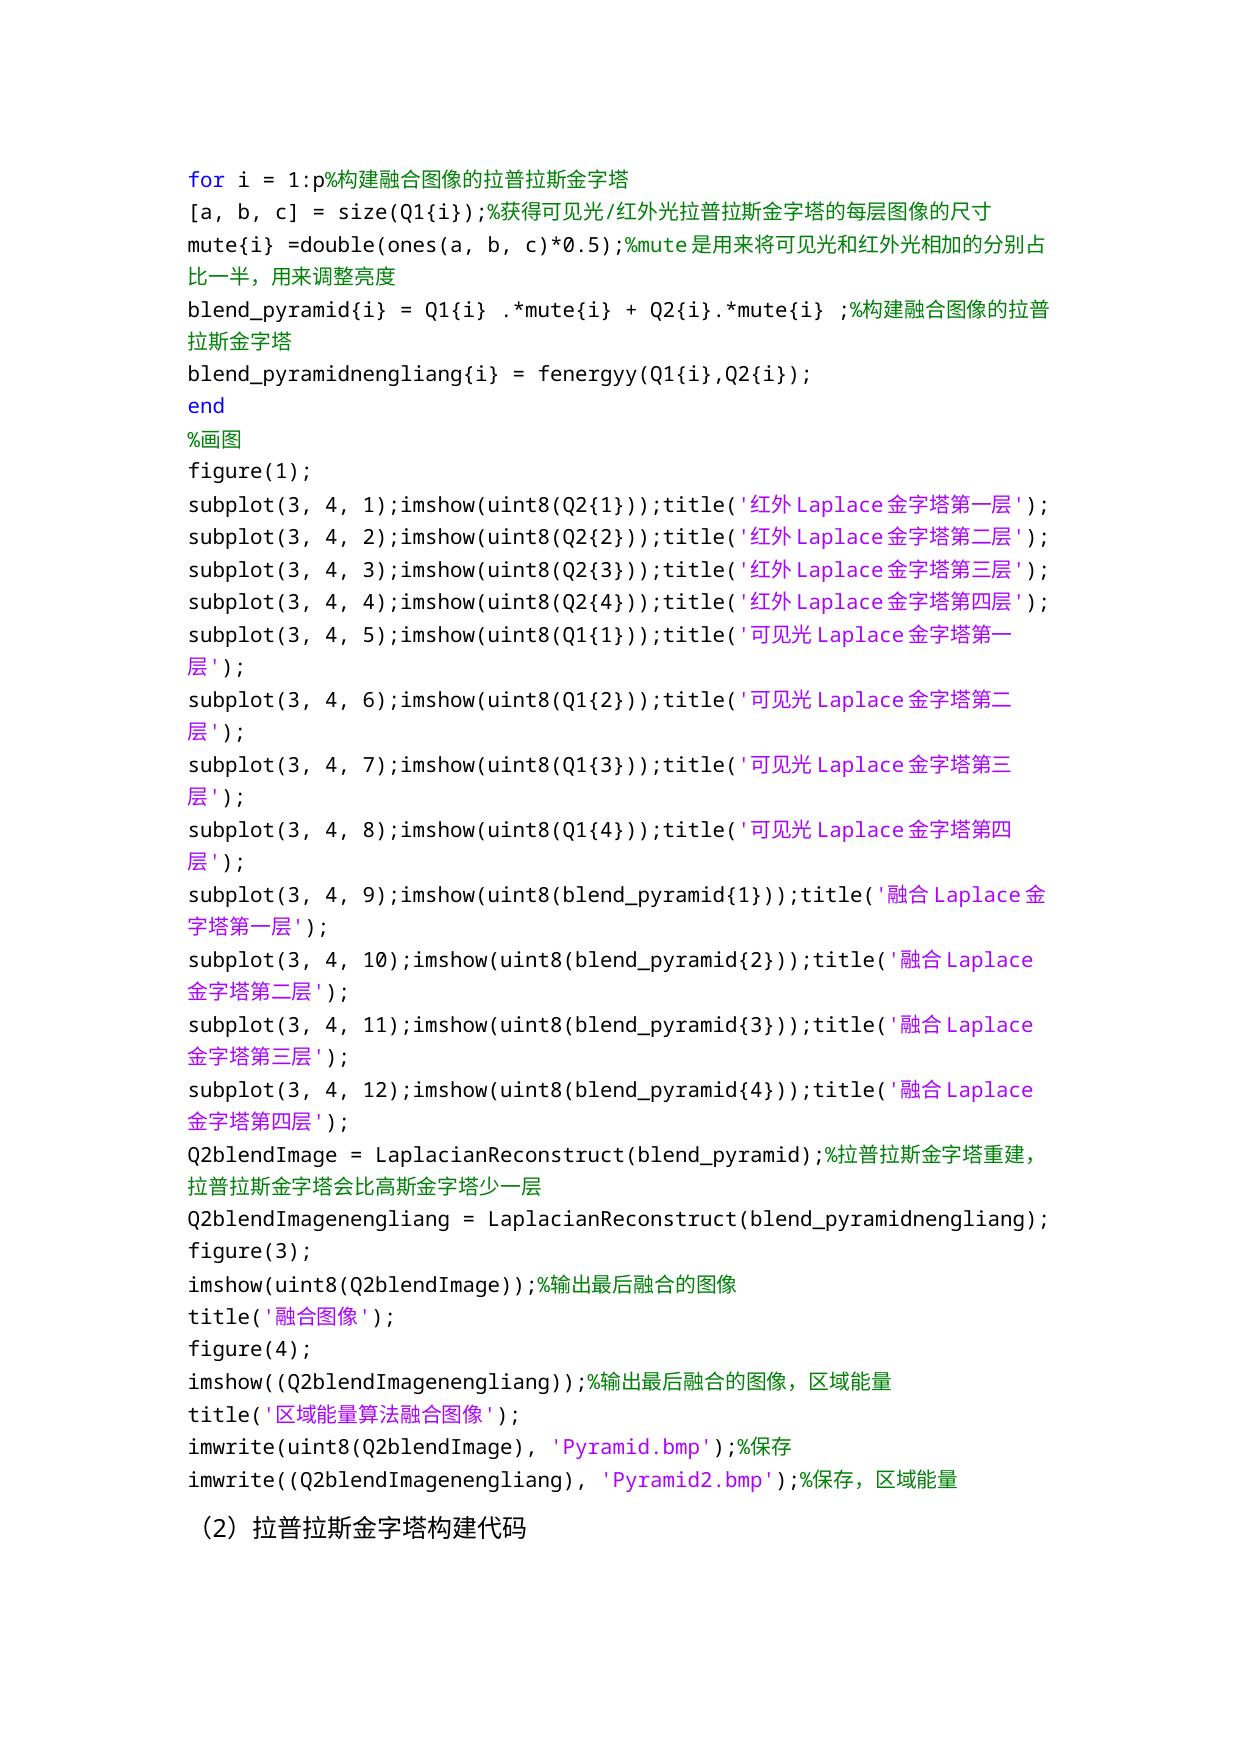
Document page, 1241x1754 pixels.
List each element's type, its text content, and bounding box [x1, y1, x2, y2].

text subplot(3, 4, 1);imshow(uint8(Q2{1}));title('红外Laplace金字塔第一层'); [187, 487, 1053, 519]
text mute{i} =double(ones(a, b, c)*0.5);%mute是用来将可见光和红外光相加的分别占比一半，用来调整亮度 [187, 227, 1053, 292]
text subplot(3, 4, 4);imshow(uint8(Q2{4}));title('红外Laplace金字塔第四层'); [187, 584, 1053, 617]
text blend_pyramid{i} = Q1{i} .*mute{i} + Q2{i}.*mute{i} ;%构建融合图像的拉普拉斯金字塔 [187, 292, 1053, 357]
text subplot(3, 4, 10);imshow(uint8(blend_pyramid{2}));title('融合Laplace金字塔第二层'); [187, 942, 1053, 1007]
text end [187, 389, 1053, 422]
text subplot(3, 4, 12);imshow(uint8(blend_pyramid{4}));title('融合Laplace金字塔第四层'); [187, 1072, 1053, 1137]
text figure(4); [187, 1332, 1053, 1364]
text imwrite(uint8(Q2blendImage), 'Pyramid.bmp');%保存 [187, 1429, 1053, 1462]
text （2）拉普拉斯金字塔构建代码 [187, 1494, 1053, 1559]
text subplot(3, 4, 3);imshow(uint8(Q2{3}));title('红外Laplace金字塔第三层'); [187, 552, 1053, 584]
text subplot(3, 4, 6);imshow(uint8(Q1{2}));title('可见光Laplace金字塔第二层'); [187, 682, 1053, 747]
text title('区域能量算法融合图像'); [187, 1397, 1053, 1429]
text Q2blendImagenengliang = LaplacianReconstruct(blend_pyramidnengliang); [187, 1202, 1053, 1234]
text subplot(3, 4, 7);imshow(uint8(Q1{3}));title('可见光Laplace金字塔第三层'); [187, 747, 1053, 812]
text subplot(3, 4, 5);imshow(uint8(Q1{1}));title('可见光Laplace金字塔第一层'); [187, 617, 1053, 682]
text figure(1); [187, 454, 1053, 487]
text title('融合图像'); [187, 1299, 1053, 1332]
text %画图 [187, 422, 1053, 454]
text Q2blendImage = LaplacianReconstruct(blend_pyramid);%拉普拉斯金字塔重建，拉普拉斯金字塔会比高斯金字塔少一层 [187, 1137, 1053, 1202]
text imwrite((Q2blendImagenengliang), 'Pyramid2.bmp');%保存，区域能量 [187, 1462, 1053, 1494]
text subplot(3, 4, 9);imshow(uint8(blend_pyramid{1}));title('融合Laplace金字塔第一层'); [187, 877, 1053, 942]
text subplot(3, 4, 2);imshow(uint8(Q2{2}));title('红外Laplace金字塔第二层'); [187, 519, 1053, 552]
text imshow(uint8(Q2blendImage));%输出最后融合的图像 [187, 1267, 1053, 1299]
text imshow((Q2blendImagenengliang));%输出最后融合的图像，区域能量 [187, 1364, 1053, 1397]
text subplot(3, 4, 11);imshow(uint8(blend_pyramid{3}));title('融合Laplace金字塔第三层'); [187, 1007, 1053, 1072]
text for i = 1:p%构建融合图像的拉普拉斯金字塔 [187, 162, 1053, 194]
text subplot(3, 4, 8);imshow(uint8(Q1{4}));title('可见光Laplace金字塔第四层'); [187, 812, 1053, 877]
text figure(3); [187, 1234, 1053, 1267]
text blend_pyramidnengliang{i} = fenergyy(Q1{i},Q2{i}); [187, 357, 1053, 389]
text [a, b, c] = size(Q1{i});%获得可见光/红外光拉普拉斯金字塔的每层图像的尺寸 [187, 194, 1053, 227]
